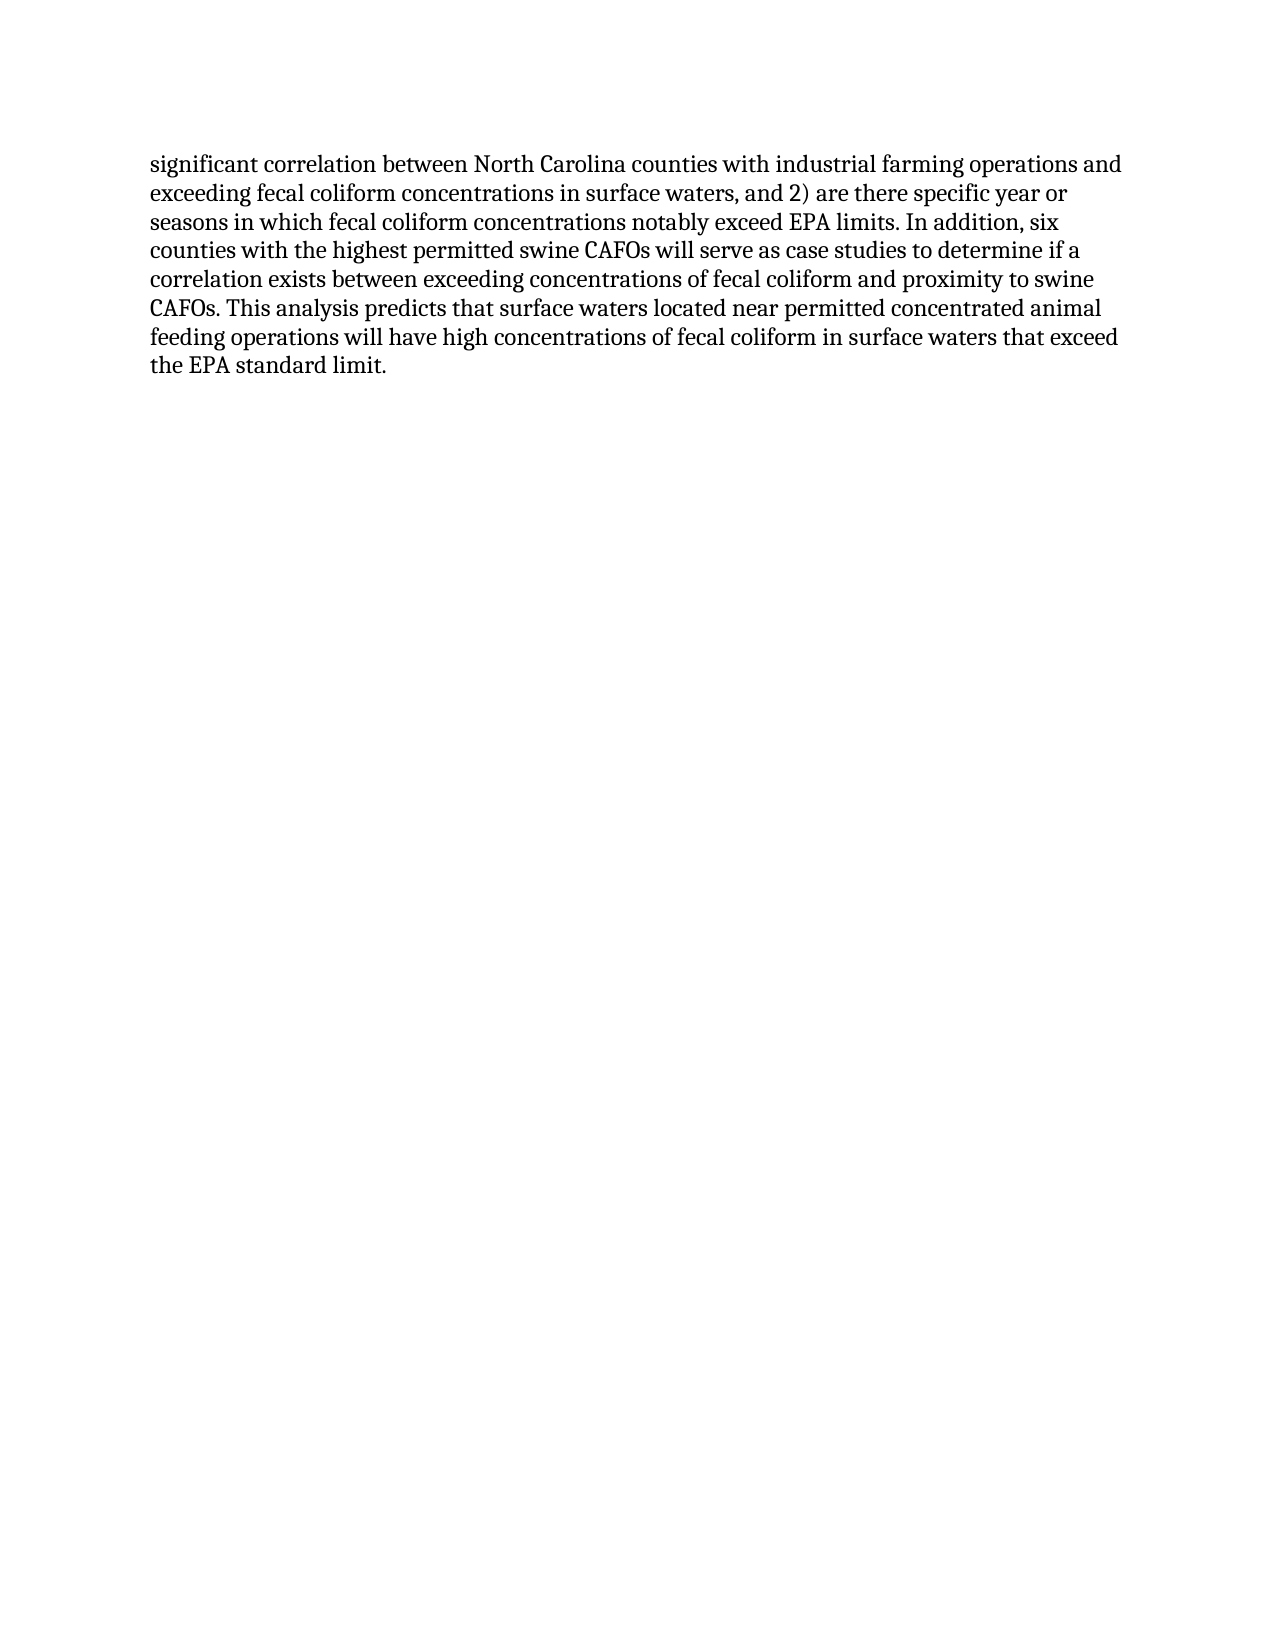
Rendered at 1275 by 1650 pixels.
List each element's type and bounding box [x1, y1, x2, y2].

text [150, 150, 1125, 380]
